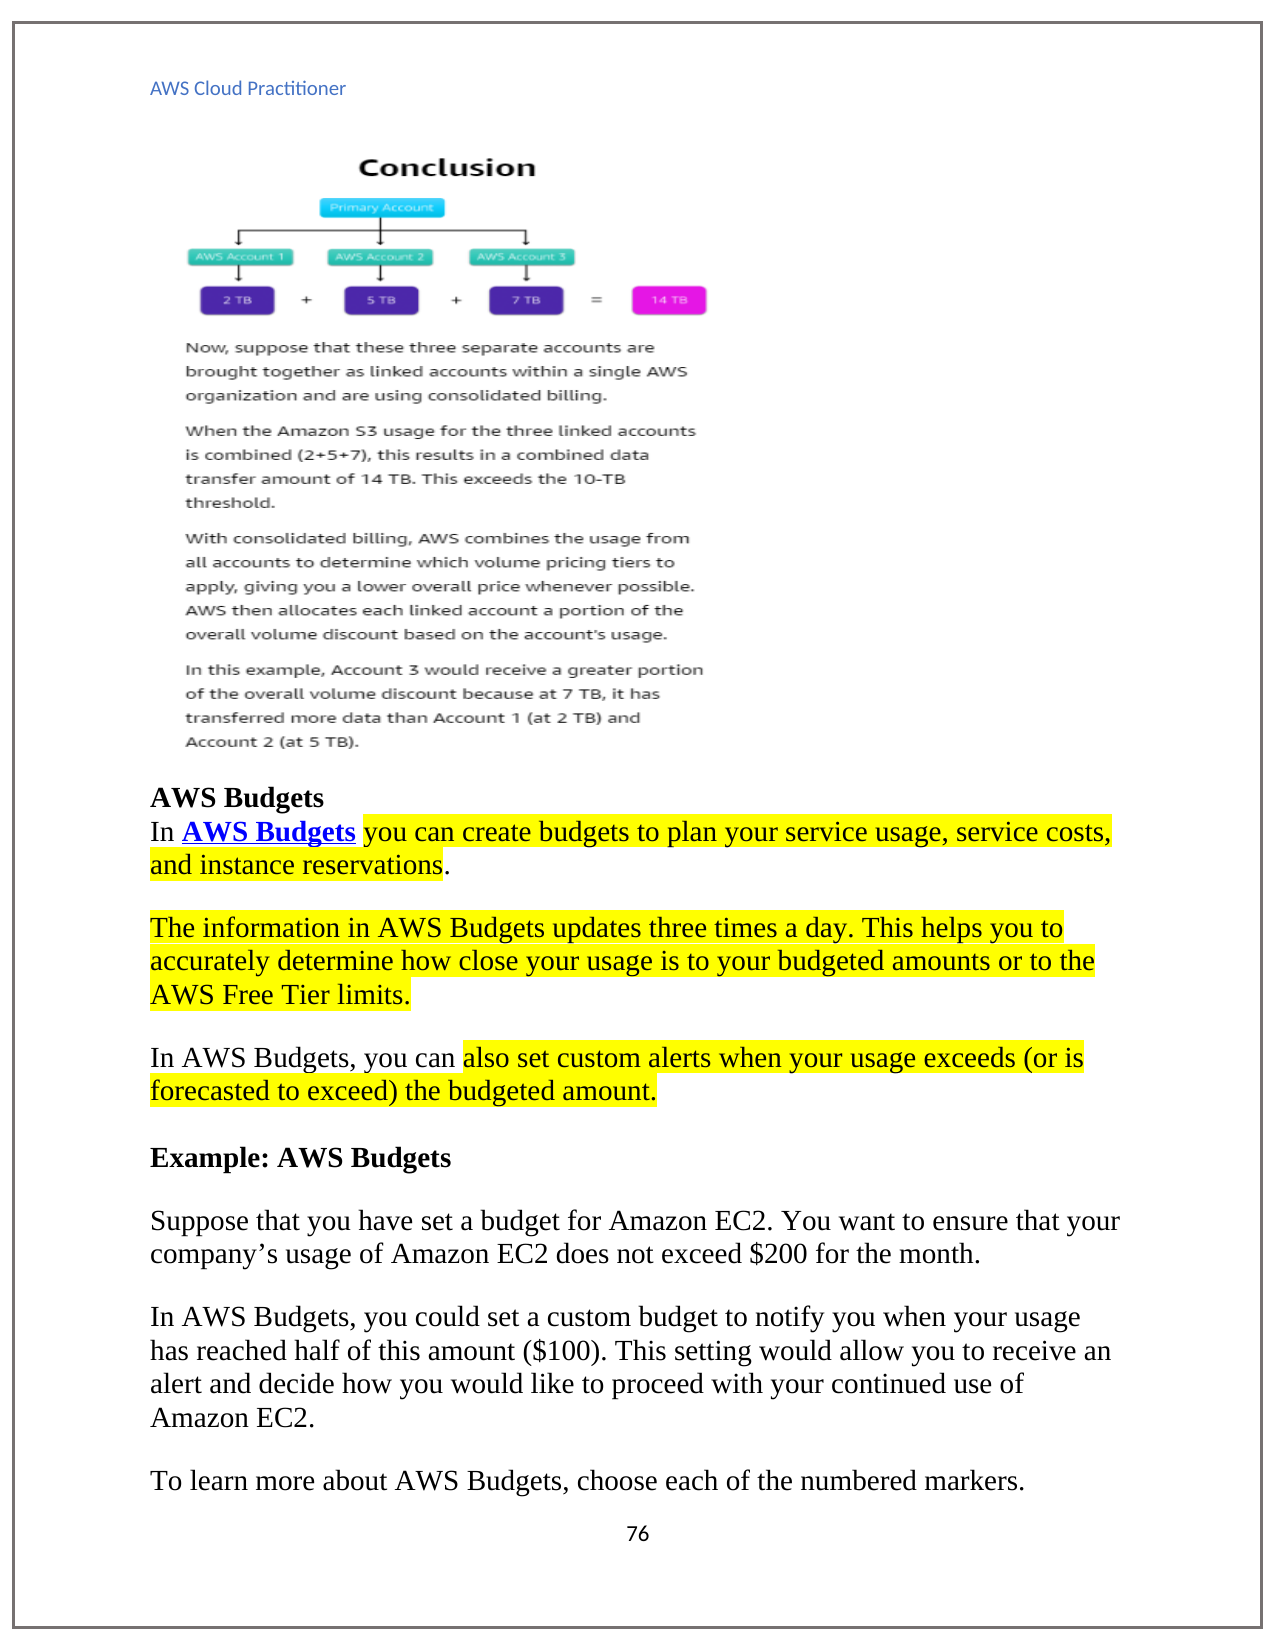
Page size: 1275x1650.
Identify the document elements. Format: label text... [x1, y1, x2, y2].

text AWS Budgets [150, 780, 1125, 814]
text In AWS Budgets, you can also set custom alerts when your usage exceeds (or is forecasted to exceed) the budgeted amount. [150, 1040, 463, 1073]
text In AWS Budgets, you could set a custom budget to notify you when your usage has reached half of this amount ($100). This setting would allow you to receive an alert and decide how you would like to proceed with your continued use of Amazon EC2. [150, 1299, 1125, 1433]
text The information in AWS Budgets updates three times a day. This helps you to accurately determine how close your usage is to your budgeted amounts or to the AWS Free Tier limits. [150, 910, 1125, 1011]
text In AWS Budgets you can create budgets to plan your service usage, service costs, and instance reservations. [443, 814, 1125, 881]
text In AWS Budgets you can create budgets to plan your service usage, service costs, and instance reservations. [150, 814, 363, 847]
text To learn more about AWS Budgets, choose each of the numbered markers. [150, 1463, 1125, 1496]
text Example: AWS Budgets [150, 1140, 1125, 1174]
text Suppose that you have set a budget for Amazon EC2. You want to ensure that your company’s usage of Amazon EC2 does not exceed $200 for the month. [150, 1203, 1125, 1270]
text In AWS Budgets, you can also set custom alerts when your usage exceeds (or is forecasted to exceed) the budgeted amount. [657, 1040, 1125, 1107]
picture [150, 150, 752, 751]
